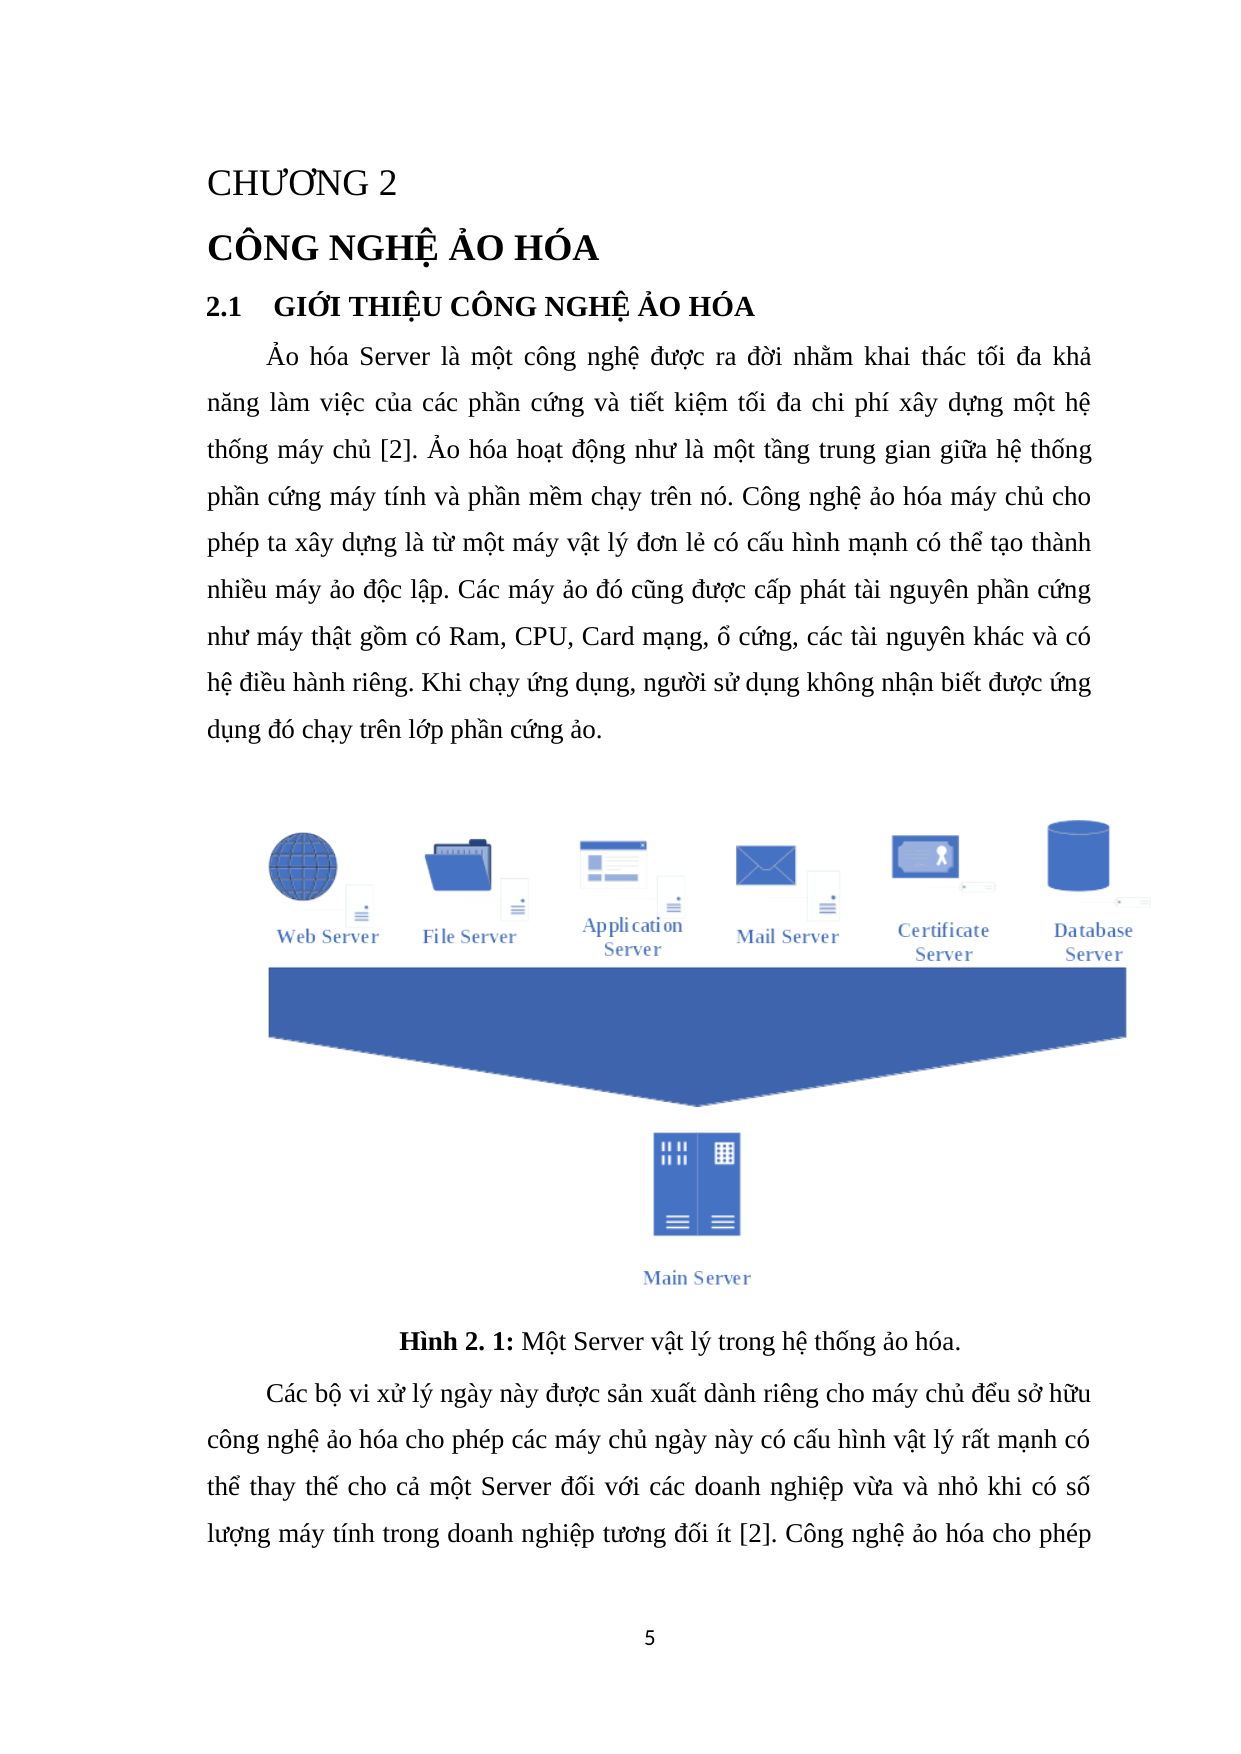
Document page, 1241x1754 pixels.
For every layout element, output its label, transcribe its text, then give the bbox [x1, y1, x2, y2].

list CÔNG NGHỆ ẢO HÓA [207, 225, 1092, 268]
list Ảo hóa Server là một công nghệ được ra đời nhằm khai thác tối đa khả năng làm việc của các phần cứng và tiết kiệm tối đa chi phí xây dựng một hệ thống máy chủ [2]. Ảo hóa hoạt động như là một tầng trung gian giữa hệ thống phần cứng máy tính và phần mềm chạy trên nó. Công nghệ ảo hóa máy chủ cho phép ta xây dựng là từ một máy vật lý đơn lẻ có cấu hình mạnh có thể tạo thành nhiều máy ảo độc lập. Các máy ảo đó cũng được cấp phát tài nguyên phần cứng như máy thật gồm có Ram, CPU, Card mạng, ổ cứng, các tài nguyên khác và có hệ điều hành riêng. Khi chạy ứng dụng, người sử dụng không nhận biết được ứng dụng đó chạy trên lớp phần cứng ảo. [207, 340, 1092, 744]
text Hình 2. 1: Một Server vật lý trong hệ thống ảo hóa. [207, 1325, 1092, 1356]
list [207, 1377, 1092, 1548]
list GIỚI THIỆU CÔNG NGHỆ ẢO HÓA [206, 289, 1092, 323]
list CHƯƠNG 2 [207, 160, 1092, 203]
